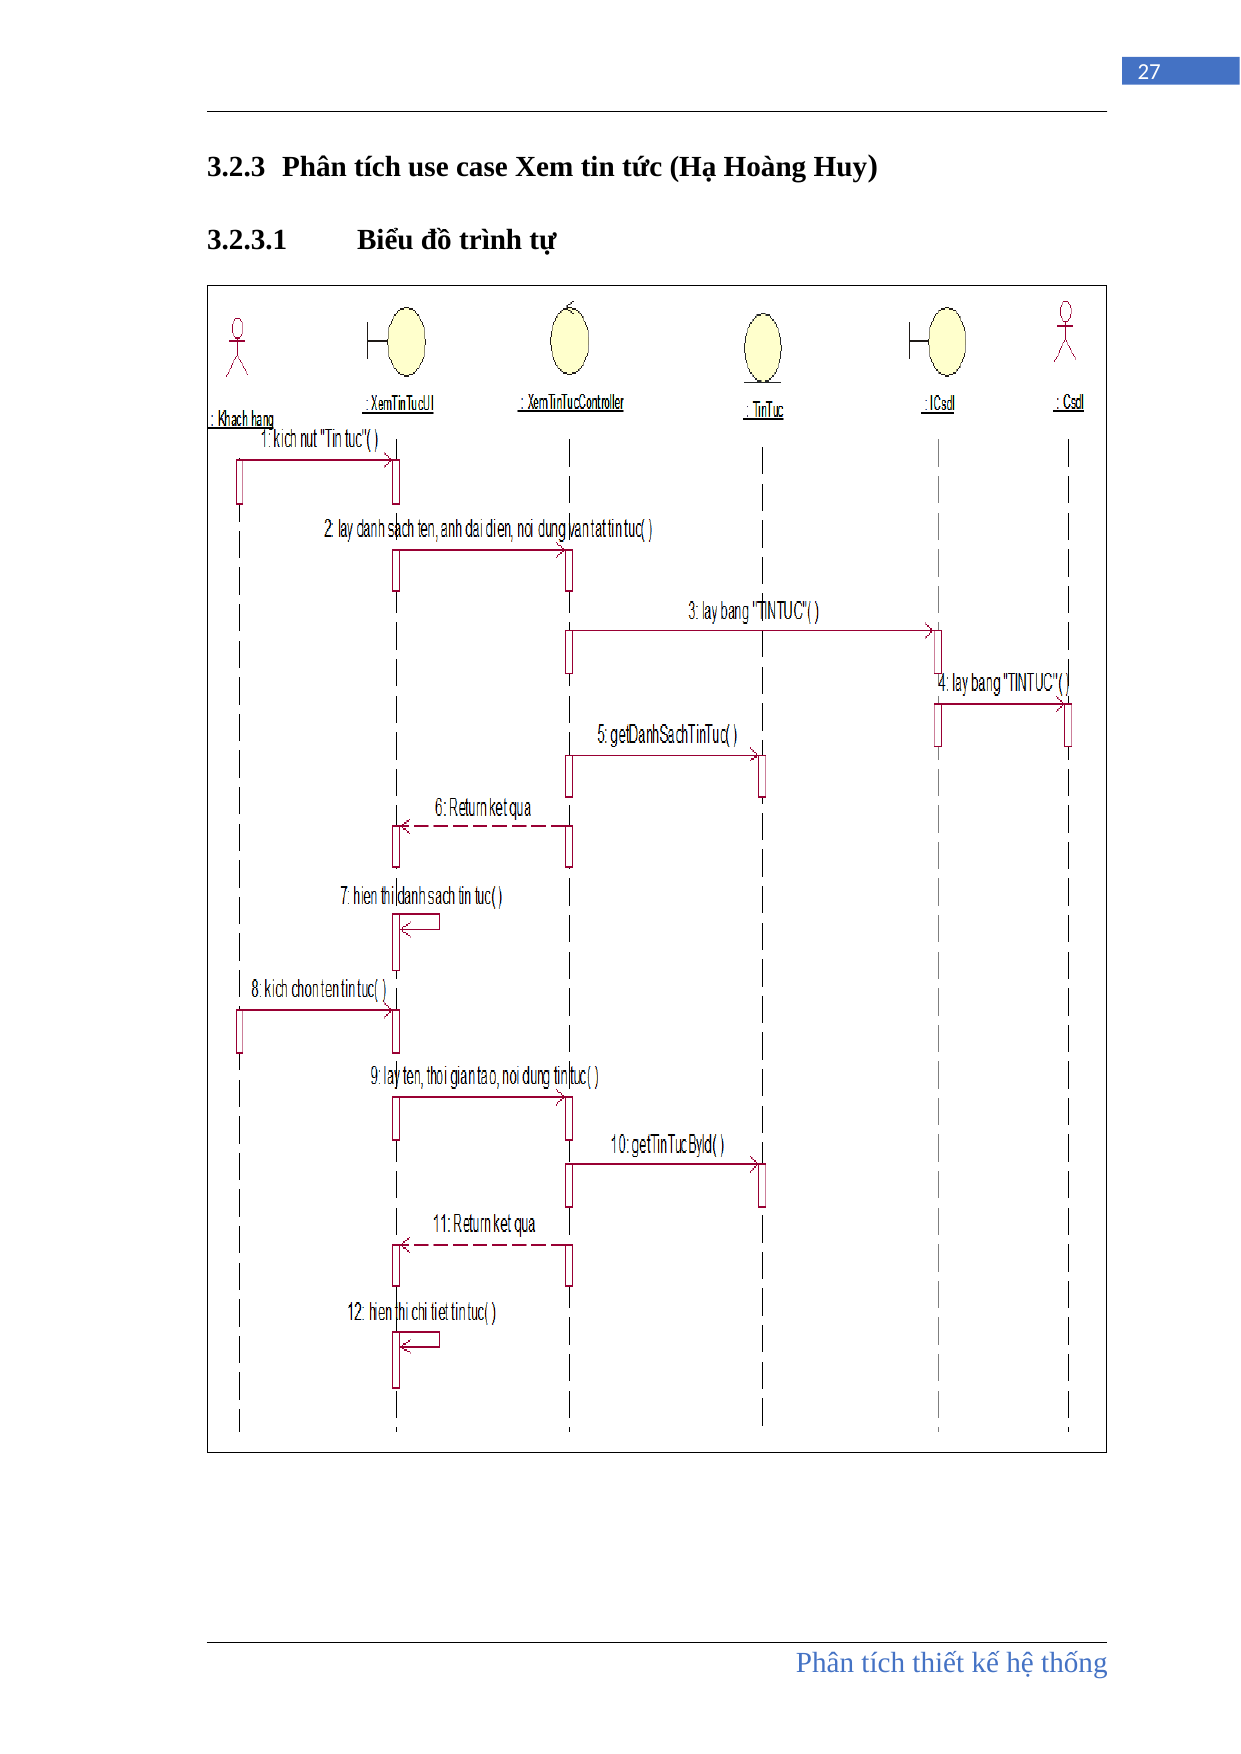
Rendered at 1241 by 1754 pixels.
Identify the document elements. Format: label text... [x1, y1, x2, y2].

subtitle Biểu đồ trình tự [207, 222, 1107, 256]
subtitle Phân tích use case Xem tin tức (Hạ Hoàng Huy) [207, 148, 1107, 184]
picture [208, 286, 1106, 1452]
